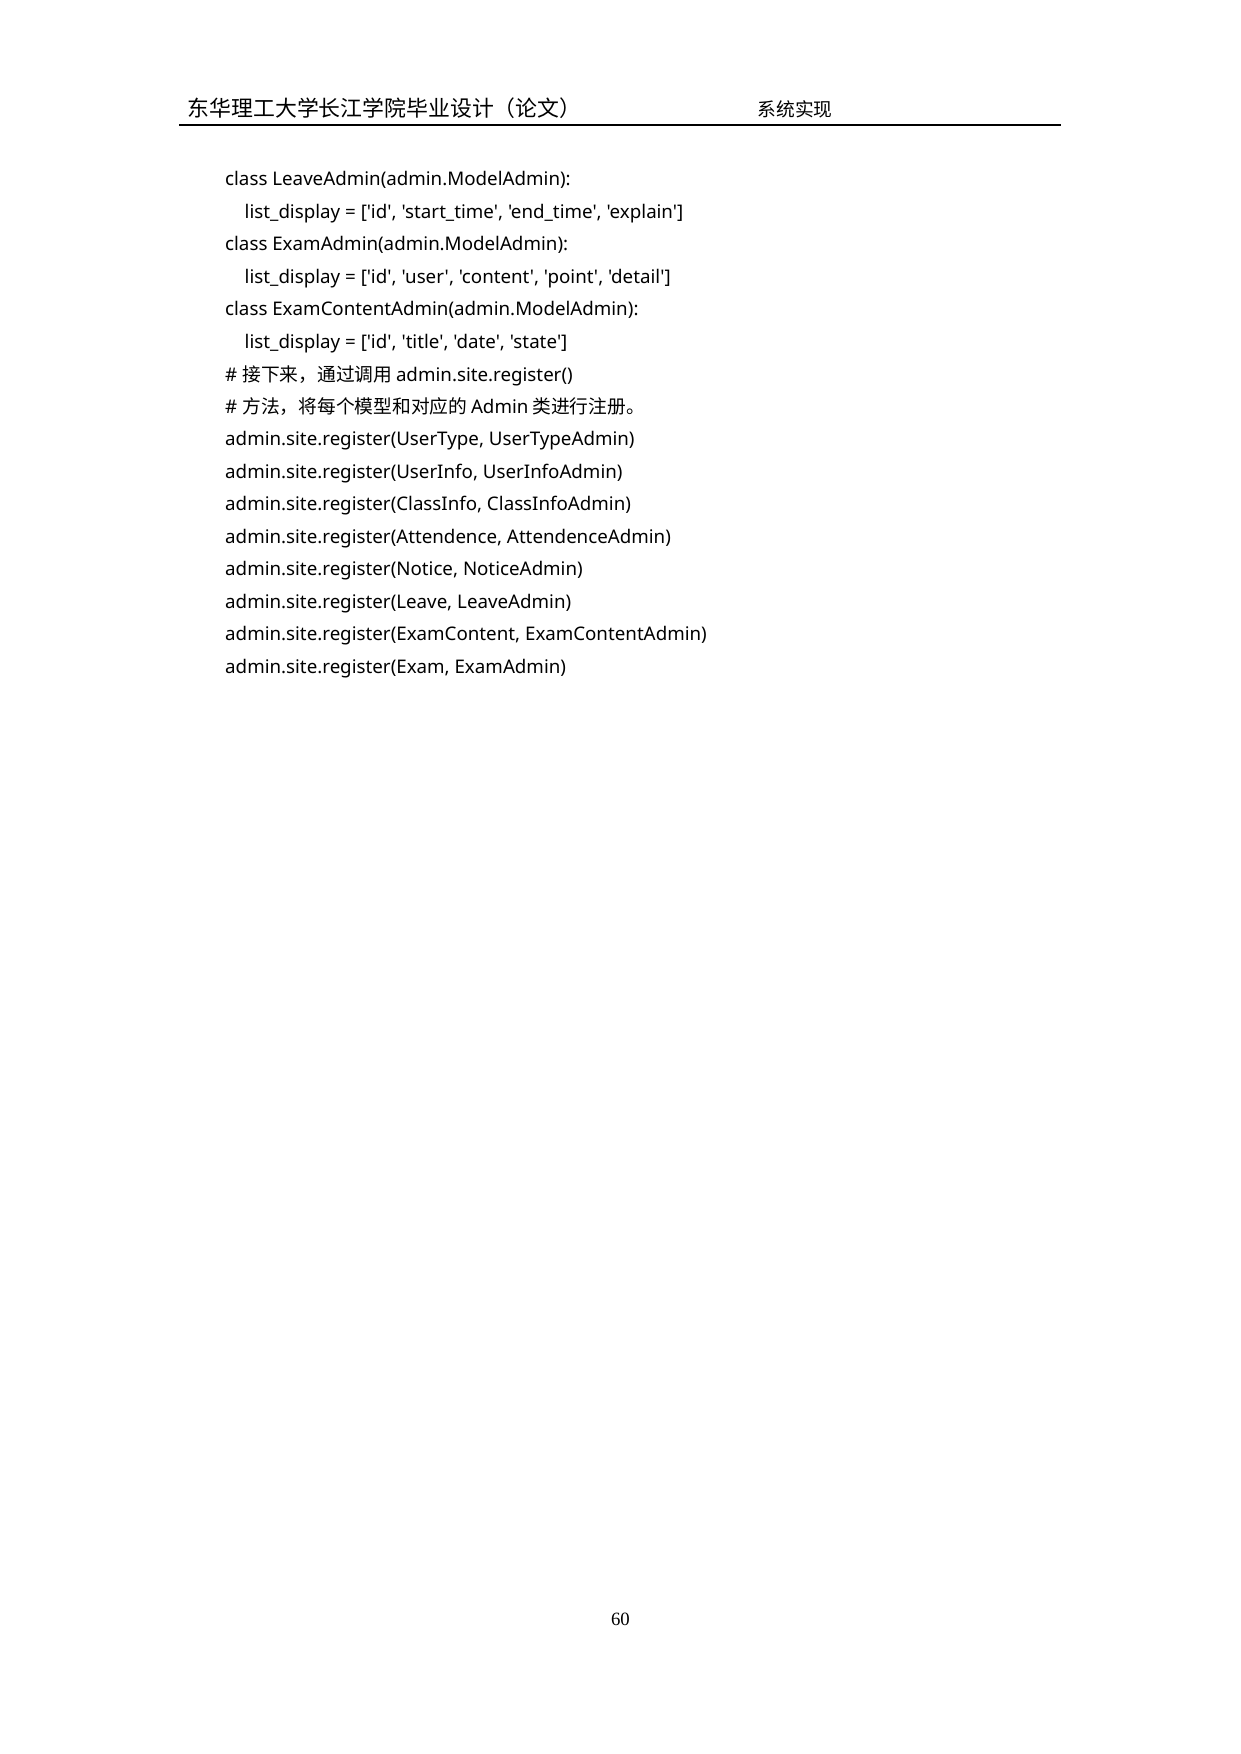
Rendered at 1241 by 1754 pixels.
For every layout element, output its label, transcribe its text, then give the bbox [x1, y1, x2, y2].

text list_display = ['id', 'start_time', 'end_time', 'explain'] [187, 194, 1053, 227]
text admin.site.register(Exam, ExamAdmin) [187, 649, 1053, 682]
text class LeaveAdmin(admin.ModelAdmin): [187, 162, 1053, 194]
text admin.site.register(Notice, NoticeAdmin) [187, 552, 1053, 584]
text # 接下来，通过调用admin.site.register() [187, 357, 1053, 389]
text admin.site.register(UserInfo, UserInfoAdmin) [187, 454, 1053, 487]
text list_display = ['id', 'user', 'content', 'point', 'detail'] [187, 259, 1053, 292]
text admin.site.register(Leave, LeaveAdmin) [187, 584, 1053, 617]
text list_display = ['id', 'title', 'date', 'state'] [187, 324, 1053, 357]
text admin.site.register(ExamContent, ExamContentAdmin) [187, 617, 1053, 649]
text admin.site.register(ClassInfo, ClassInfoAdmin) [187, 487, 1053, 519]
text admin.site.register(Attendence, AttendenceAdmin) [187, 519, 1053, 552]
text admin.site.register(UserType, UserTypeAdmin) [187, 422, 1053, 454]
text class ExamAdmin(admin.ModelAdmin): [187, 227, 1053, 259]
text class ExamContentAdmin(admin.ModelAdmin): [187, 292, 1053, 324]
text # 方法，将每个模型和对应的Admin类进行注册。 [187, 389, 1053, 422]
